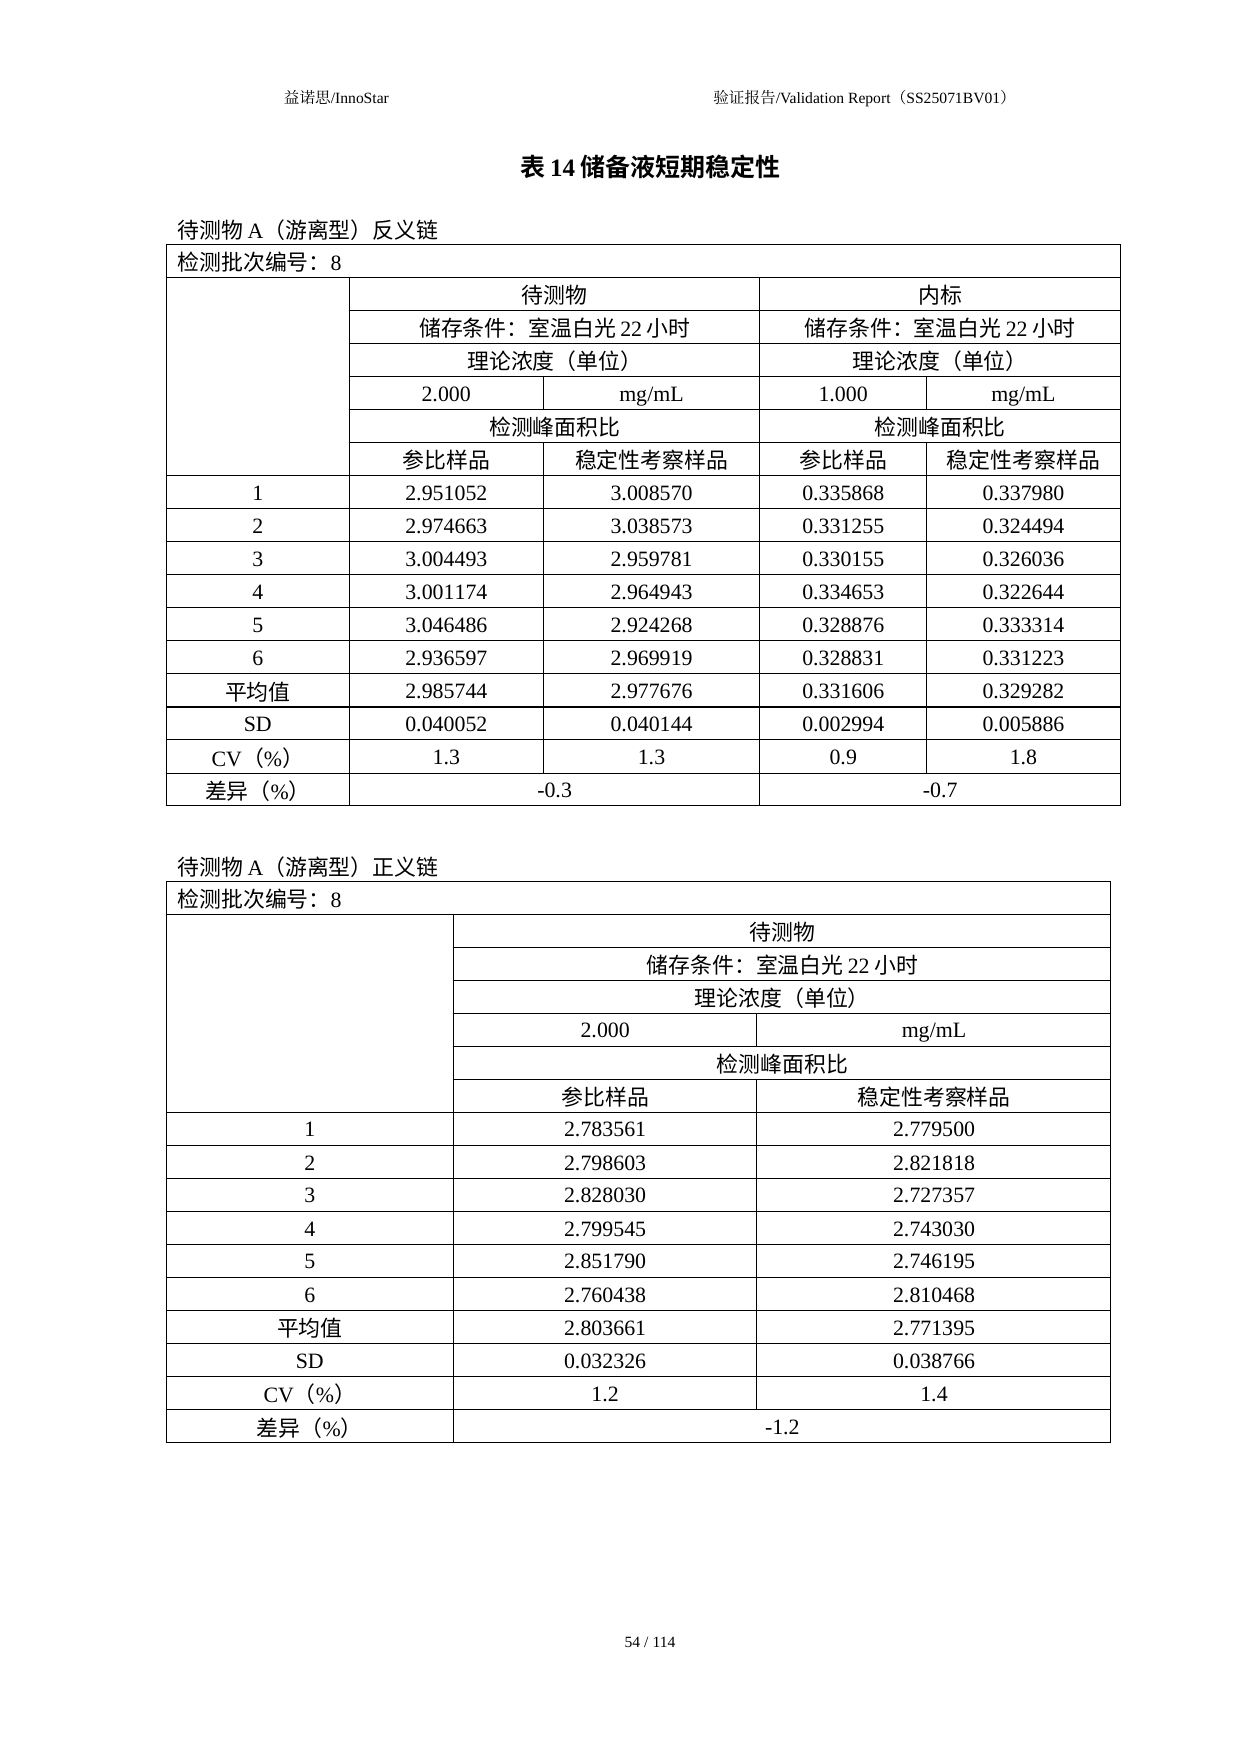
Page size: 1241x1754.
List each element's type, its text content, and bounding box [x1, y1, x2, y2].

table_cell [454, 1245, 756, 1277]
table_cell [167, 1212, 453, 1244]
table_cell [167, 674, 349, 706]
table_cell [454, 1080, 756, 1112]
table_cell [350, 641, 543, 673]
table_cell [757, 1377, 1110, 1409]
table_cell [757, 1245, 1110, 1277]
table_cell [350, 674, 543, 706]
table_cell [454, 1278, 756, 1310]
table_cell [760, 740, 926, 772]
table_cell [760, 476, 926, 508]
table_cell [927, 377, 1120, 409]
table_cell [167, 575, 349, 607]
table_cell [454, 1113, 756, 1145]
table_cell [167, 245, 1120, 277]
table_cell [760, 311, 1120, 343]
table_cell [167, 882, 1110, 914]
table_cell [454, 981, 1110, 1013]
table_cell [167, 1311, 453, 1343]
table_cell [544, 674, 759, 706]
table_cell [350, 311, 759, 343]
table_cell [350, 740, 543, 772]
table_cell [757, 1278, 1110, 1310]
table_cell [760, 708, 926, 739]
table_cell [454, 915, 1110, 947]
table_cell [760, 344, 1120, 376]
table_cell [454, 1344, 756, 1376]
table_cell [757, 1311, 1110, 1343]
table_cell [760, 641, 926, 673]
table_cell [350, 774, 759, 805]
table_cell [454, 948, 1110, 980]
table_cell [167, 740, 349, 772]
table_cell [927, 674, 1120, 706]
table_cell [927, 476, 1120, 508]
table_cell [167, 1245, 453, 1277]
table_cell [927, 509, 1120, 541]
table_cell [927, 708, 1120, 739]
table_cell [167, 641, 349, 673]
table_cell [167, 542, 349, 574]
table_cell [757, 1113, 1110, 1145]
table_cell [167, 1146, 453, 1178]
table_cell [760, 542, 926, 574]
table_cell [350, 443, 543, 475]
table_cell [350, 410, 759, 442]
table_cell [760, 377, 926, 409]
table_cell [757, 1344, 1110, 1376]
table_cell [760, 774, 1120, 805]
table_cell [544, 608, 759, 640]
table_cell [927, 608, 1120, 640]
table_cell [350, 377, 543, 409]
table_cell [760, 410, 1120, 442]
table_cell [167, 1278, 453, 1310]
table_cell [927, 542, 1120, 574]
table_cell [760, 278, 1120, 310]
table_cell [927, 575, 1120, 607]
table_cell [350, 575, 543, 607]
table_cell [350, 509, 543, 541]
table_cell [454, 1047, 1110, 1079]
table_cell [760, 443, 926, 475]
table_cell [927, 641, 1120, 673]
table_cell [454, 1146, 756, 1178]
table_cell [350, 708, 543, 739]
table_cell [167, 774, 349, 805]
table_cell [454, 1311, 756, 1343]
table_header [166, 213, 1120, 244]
subtitle 表14储备液短期稳定性 [177, 148, 1122, 184]
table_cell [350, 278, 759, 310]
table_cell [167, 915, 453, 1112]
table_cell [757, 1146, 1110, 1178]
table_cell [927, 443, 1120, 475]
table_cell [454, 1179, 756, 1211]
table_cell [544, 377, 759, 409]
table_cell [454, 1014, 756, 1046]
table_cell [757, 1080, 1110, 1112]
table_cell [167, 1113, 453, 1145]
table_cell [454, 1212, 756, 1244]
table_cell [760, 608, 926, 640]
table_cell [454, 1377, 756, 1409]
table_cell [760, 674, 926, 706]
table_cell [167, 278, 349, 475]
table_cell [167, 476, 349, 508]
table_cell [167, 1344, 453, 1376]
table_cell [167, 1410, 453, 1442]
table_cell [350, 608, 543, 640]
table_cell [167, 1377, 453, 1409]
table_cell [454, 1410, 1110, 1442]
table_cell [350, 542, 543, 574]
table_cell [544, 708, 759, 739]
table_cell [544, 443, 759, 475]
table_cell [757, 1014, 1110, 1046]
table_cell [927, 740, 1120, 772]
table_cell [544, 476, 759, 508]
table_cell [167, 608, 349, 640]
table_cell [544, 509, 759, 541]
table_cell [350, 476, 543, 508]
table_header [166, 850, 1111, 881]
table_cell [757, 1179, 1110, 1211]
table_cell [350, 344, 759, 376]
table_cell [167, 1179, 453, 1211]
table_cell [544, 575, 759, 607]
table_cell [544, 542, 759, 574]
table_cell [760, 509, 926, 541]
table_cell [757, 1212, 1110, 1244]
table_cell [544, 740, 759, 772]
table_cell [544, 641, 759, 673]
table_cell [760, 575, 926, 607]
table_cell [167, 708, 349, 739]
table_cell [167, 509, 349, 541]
